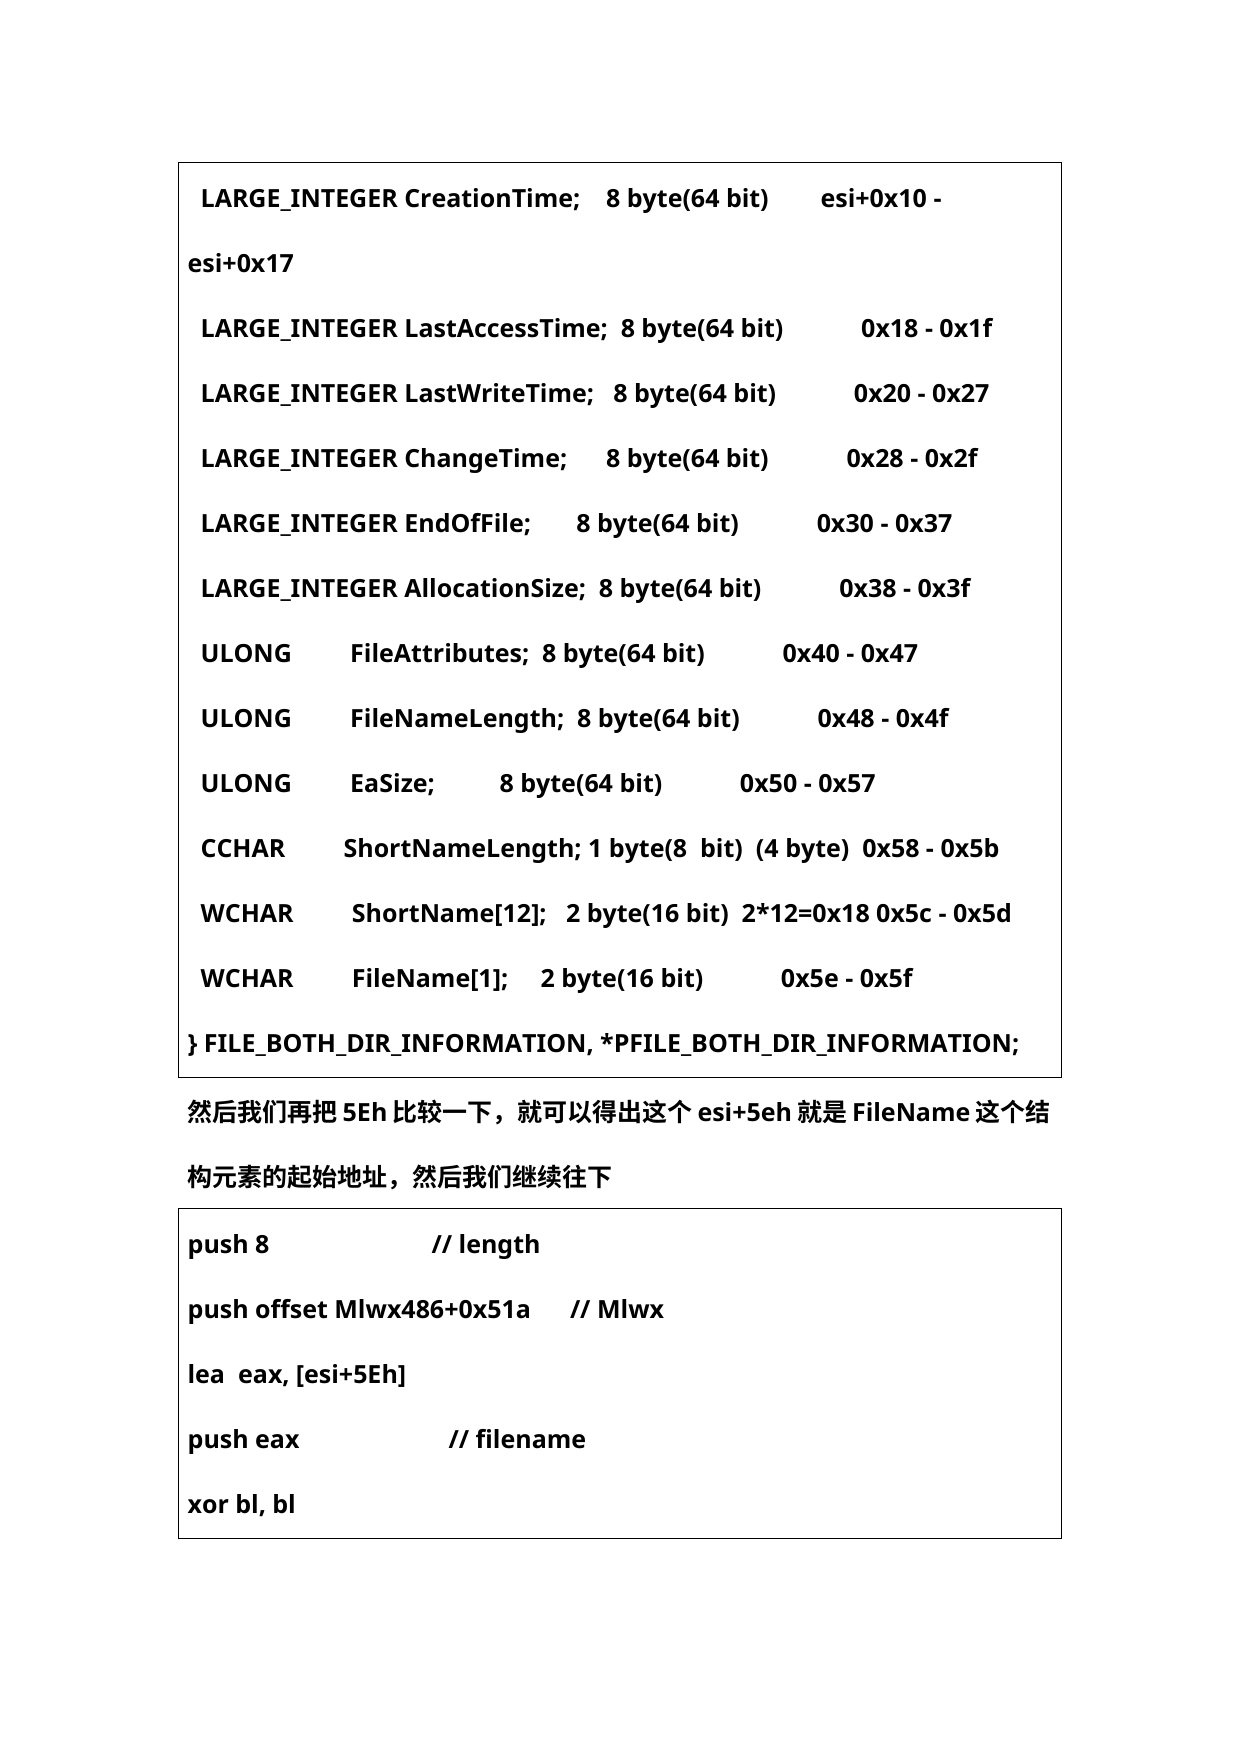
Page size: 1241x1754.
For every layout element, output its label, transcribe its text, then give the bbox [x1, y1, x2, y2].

text ULONG EaSize; 8 byte(64 bit) 0x50 - 0x57 [187, 750, 1053, 815]
text LARGE_INTEGER CreationTime; 8 byte(64 bit) esi+0x10 - esi+0x17 [179, 163, 1061, 295]
text LARGE_INTEGER ChangeTime; 8 byte(64 bit) 0x28 - 0x2f [187, 425, 1053, 490]
text push eax // filename [187, 1406, 1053, 1468]
text 然后我们再把5Eh比较一下，就可以得出这个esi+5eh就是FileName这个结构元素的起始地址，然后我们继续往下 [187, 1078, 1053, 1208]
text ULONG FileAttributes; 8 byte(64 bit) 0x40 - 0x47 [187, 620, 1053, 685]
text WCHAR FileName[1]; 2 byte(16 bit) 0x5e - 0x5f [187, 945, 1053, 1007]
text push offset Mlwx486+0x51a // Mlwx [187, 1276, 1053, 1341]
text push 8 // length [179, 1209, 1061, 1276]
text xor bl, bl [179, 1468, 1061, 1538]
text CCHAR ShortNameLength; 1 byte(8 bit) (4 byte) 0x58 - 0x5b [187, 815, 1053, 880]
text LARGE_INTEGER AllocationSize; 8 byte(64 bit) 0x38 - 0x3f [187, 555, 1053, 620]
text WCHAR ShortName[12]; 2 byte(16 bit) 2*12=0x18 0x5c - 0x5d [187, 880, 1053, 945]
text LARGE_INTEGER EndOfFile; 8 byte(64 bit) 0x30 - 0x37 [187, 490, 1053, 555]
text } FILE_BOTH_DIR_INFORMATION, *PFILE_BOTH_DIR_INFORMATION; [179, 1007, 1061, 1077]
text ULONG FileNameLength; 8 byte(64 bit) 0x48 - 0x4f [187, 685, 1053, 750]
text lea eax, [esi+5Eh] [187, 1341, 1053, 1406]
text LARGE_INTEGER LastWriteTime; 8 byte(64 bit) 0x20 - 0x27 [187, 360, 1053, 425]
text LARGE_INTEGER LastAccessTime; 8 byte(64 bit) 0x18 - 0x1f [187, 295, 1053, 360]
